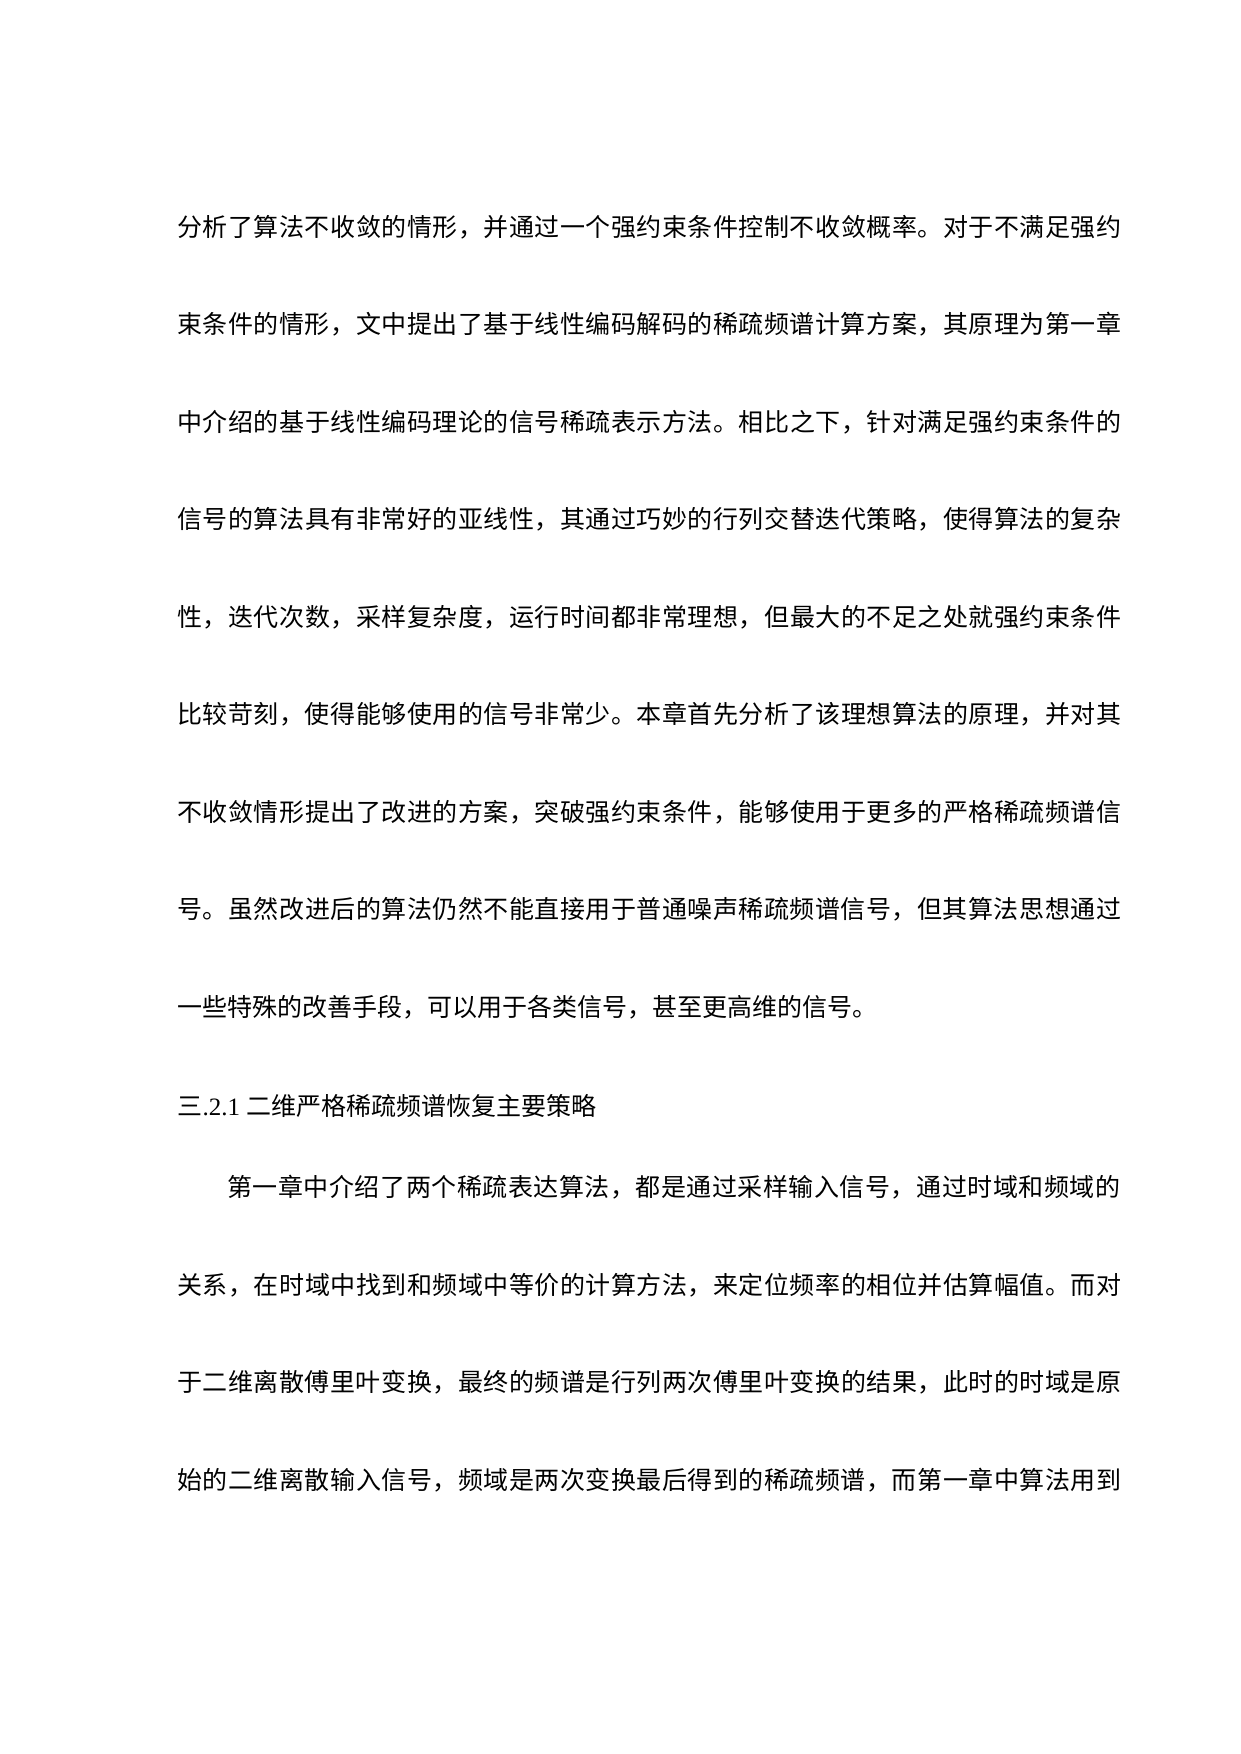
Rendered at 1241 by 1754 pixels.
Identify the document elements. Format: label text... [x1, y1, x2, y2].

subtitle 二维严格稀疏频谱恢复主要策略 [177, 1072, 1122, 1137]
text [177, 193, 1122, 1038]
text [177, 1153, 1122, 1511]
